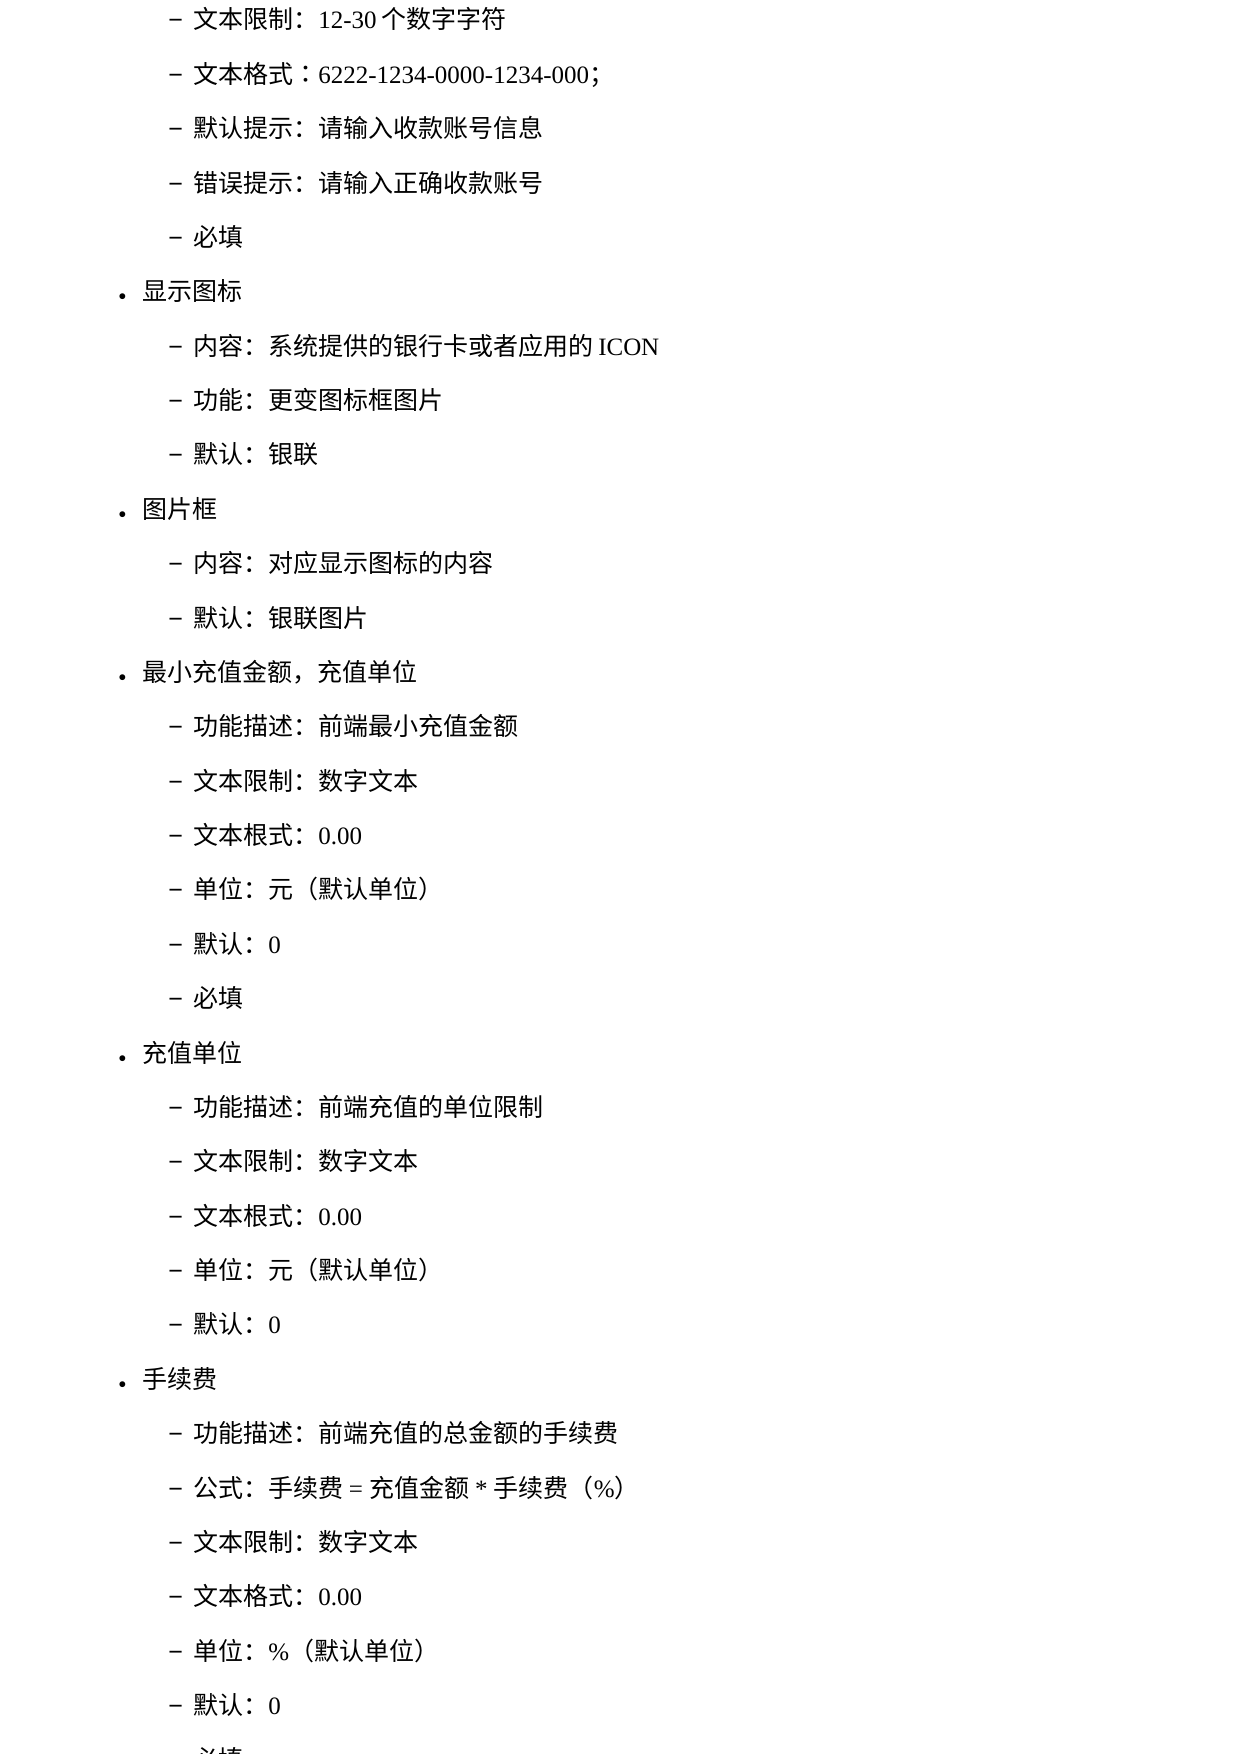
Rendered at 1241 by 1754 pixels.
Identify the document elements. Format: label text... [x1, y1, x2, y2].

text 公式：手续费 = 充值金额 * 手续费（%） [118, 1468, 1122, 1504]
text 默认：0 [118, 1686, 1122, 1722]
text 单位：%（默认单位） [118, 1631, 1122, 1667]
text 文本根式：0.00 [118, 816, 1122, 852]
text 最小充值金额，充值单位 [118, 652, 1122, 689]
text 文本限制：12-30个数字字符 [118, 0, 1122, 36]
text 文本限制：数字文本 [118, 1142, 1122, 1178]
text 必填 [118, 1740, 1122, 1754]
text 文本根式：0.00 [118, 1196, 1122, 1232]
text 功能描述：前端充值的总金额的手续费 [118, 1414, 1122, 1450]
text 内容：对应显示图标的内容 [118, 544, 1122, 580]
text 默认：0 [118, 1305, 1122, 1341]
text 功能描述：前端充值的单位限制 [118, 1087, 1122, 1124]
text 文本格式：0.00 [118, 1577, 1122, 1613]
text 功能描述：前端最小充值金额 [118, 707, 1122, 743]
text 默认：0 [118, 924, 1122, 961]
text 必填 [118, 217, 1122, 254]
text 必填 [118, 979, 1122, 1015]
text 内容：系统提供的银行卡或者应用的ICON [118, 326, 1122, 362]
text 默认提示：请输入收款账号信息 [118, 109, 1122, 145]
text 默认：银联 [118, 435, 1122, 471]
text 单位：元（默认单位） [118, 1251, 1122, 1287]
text 图片框 [118, 489, 1122, 526]
text 功能：更变图标框图片 [118, 381, 1122, 417]
text 文本限制：数字文本 [118, 1522, 1122, 1559]
text 文本限制：数字文本 [118, 761, 1122, 797]
text 显示图标 [118, 272, 1122, 308]
text 文本格式：6222-1234-0000-1234-000； [118, 54, 1122, 91]
text 单位：元（默认单位） [118, 870, 1122, 906]
text 充值单位 [118, 1033, 1122, 1069]
text 默认：银联图片 [118, 598, 1122, 634]
text 错误提示：请输入正确收款账号 [118, 163, 1122, 199]
text 手续费 [118, 1359, 1122, 1396]
